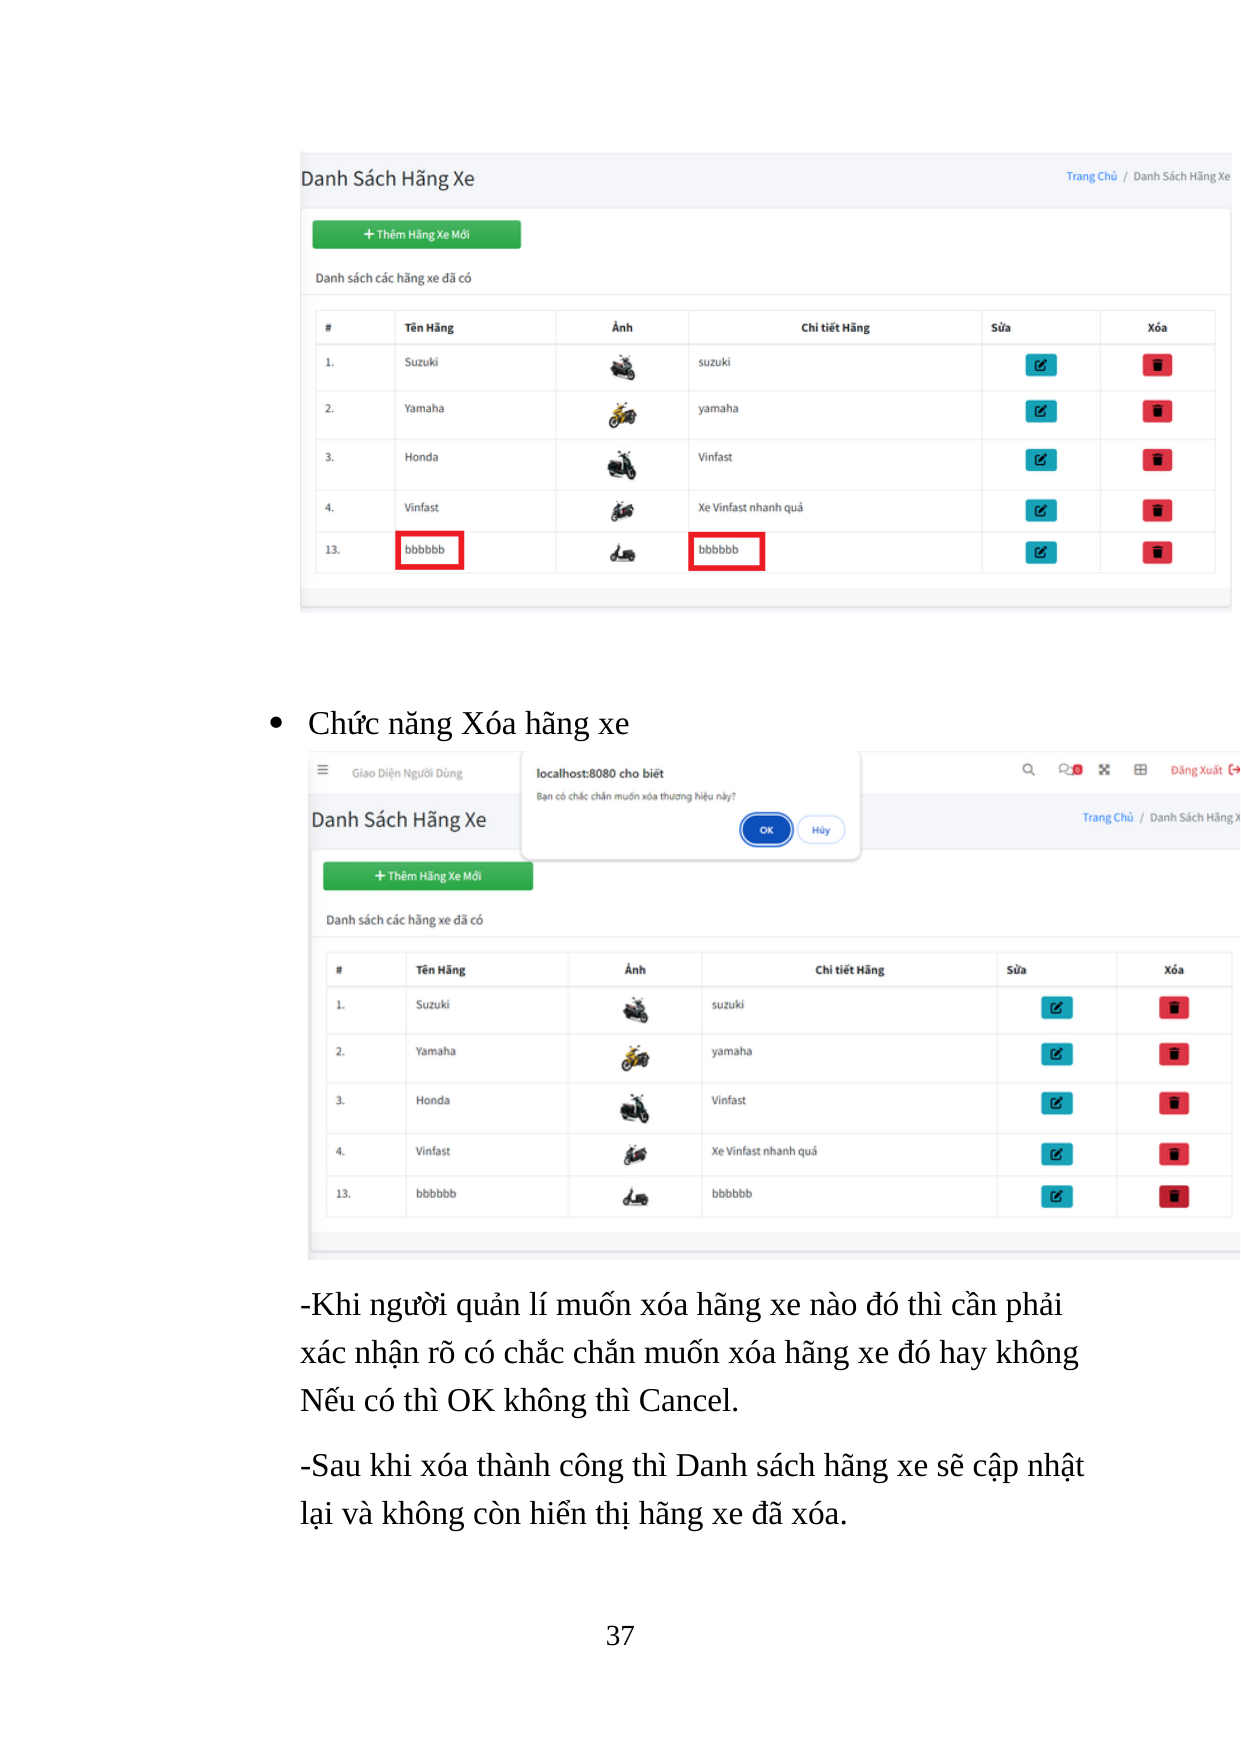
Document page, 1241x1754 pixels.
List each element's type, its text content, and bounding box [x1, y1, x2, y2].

picture [307, 751, 1241, 1260]
picture [300, 150, 1241, 678]
text -Sau khi xóa thành công thì Danh sách hãng xe sẽ cập nhật lại và không còn hiển thị hãng xe đã xóa. [300, 1445, 1090, 1531]
text -Khi người quản lí muốn xóa hãng xe nào đó thì cần phải xác nhận rõ có chắc chắn muốn xóa hãng xe đó hay không Nếu có thì OK không thì Cancel. [300, 1284, 1090, 1419]
list Chức năng Xóa hãng xe [270, 703, 1090, 741]
